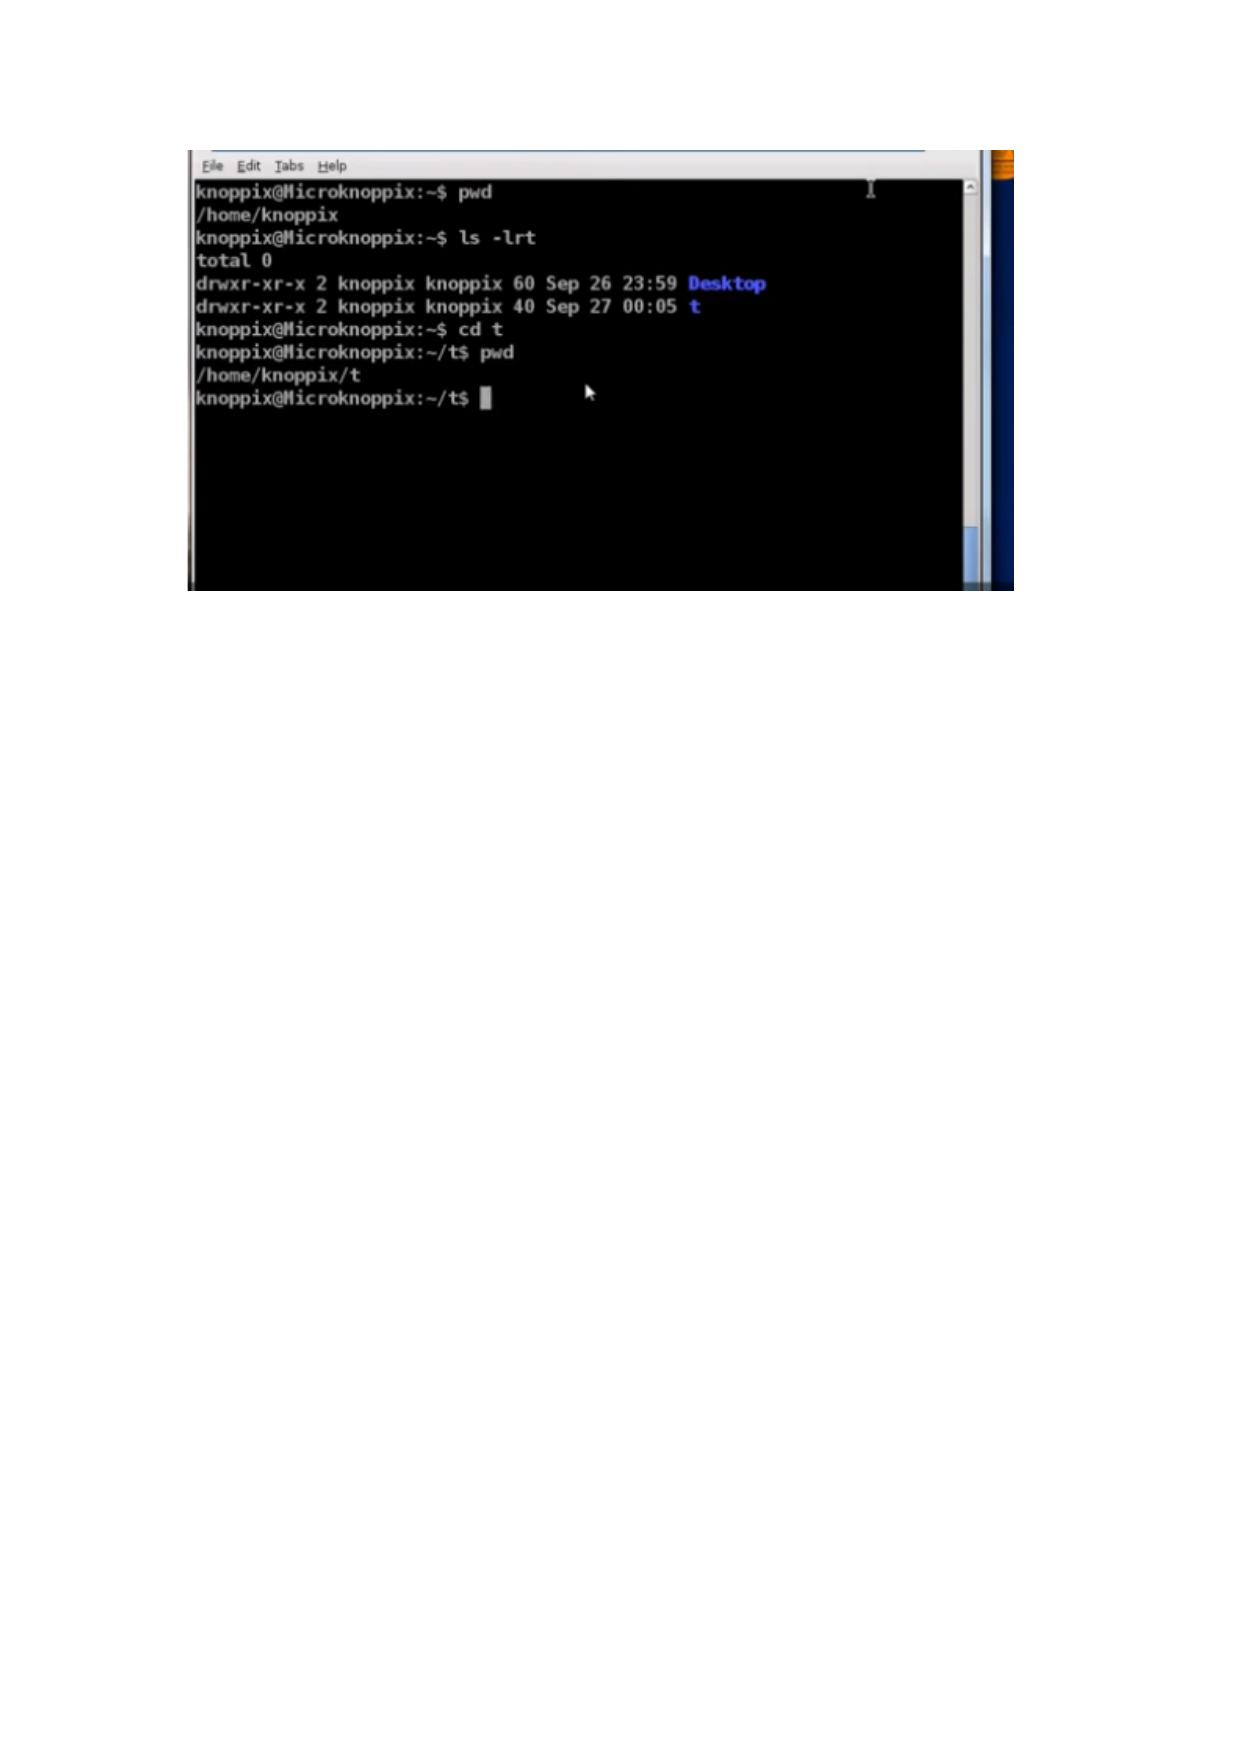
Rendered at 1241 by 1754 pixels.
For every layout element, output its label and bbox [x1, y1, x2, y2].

picture [187, 150, 1014, 591]
